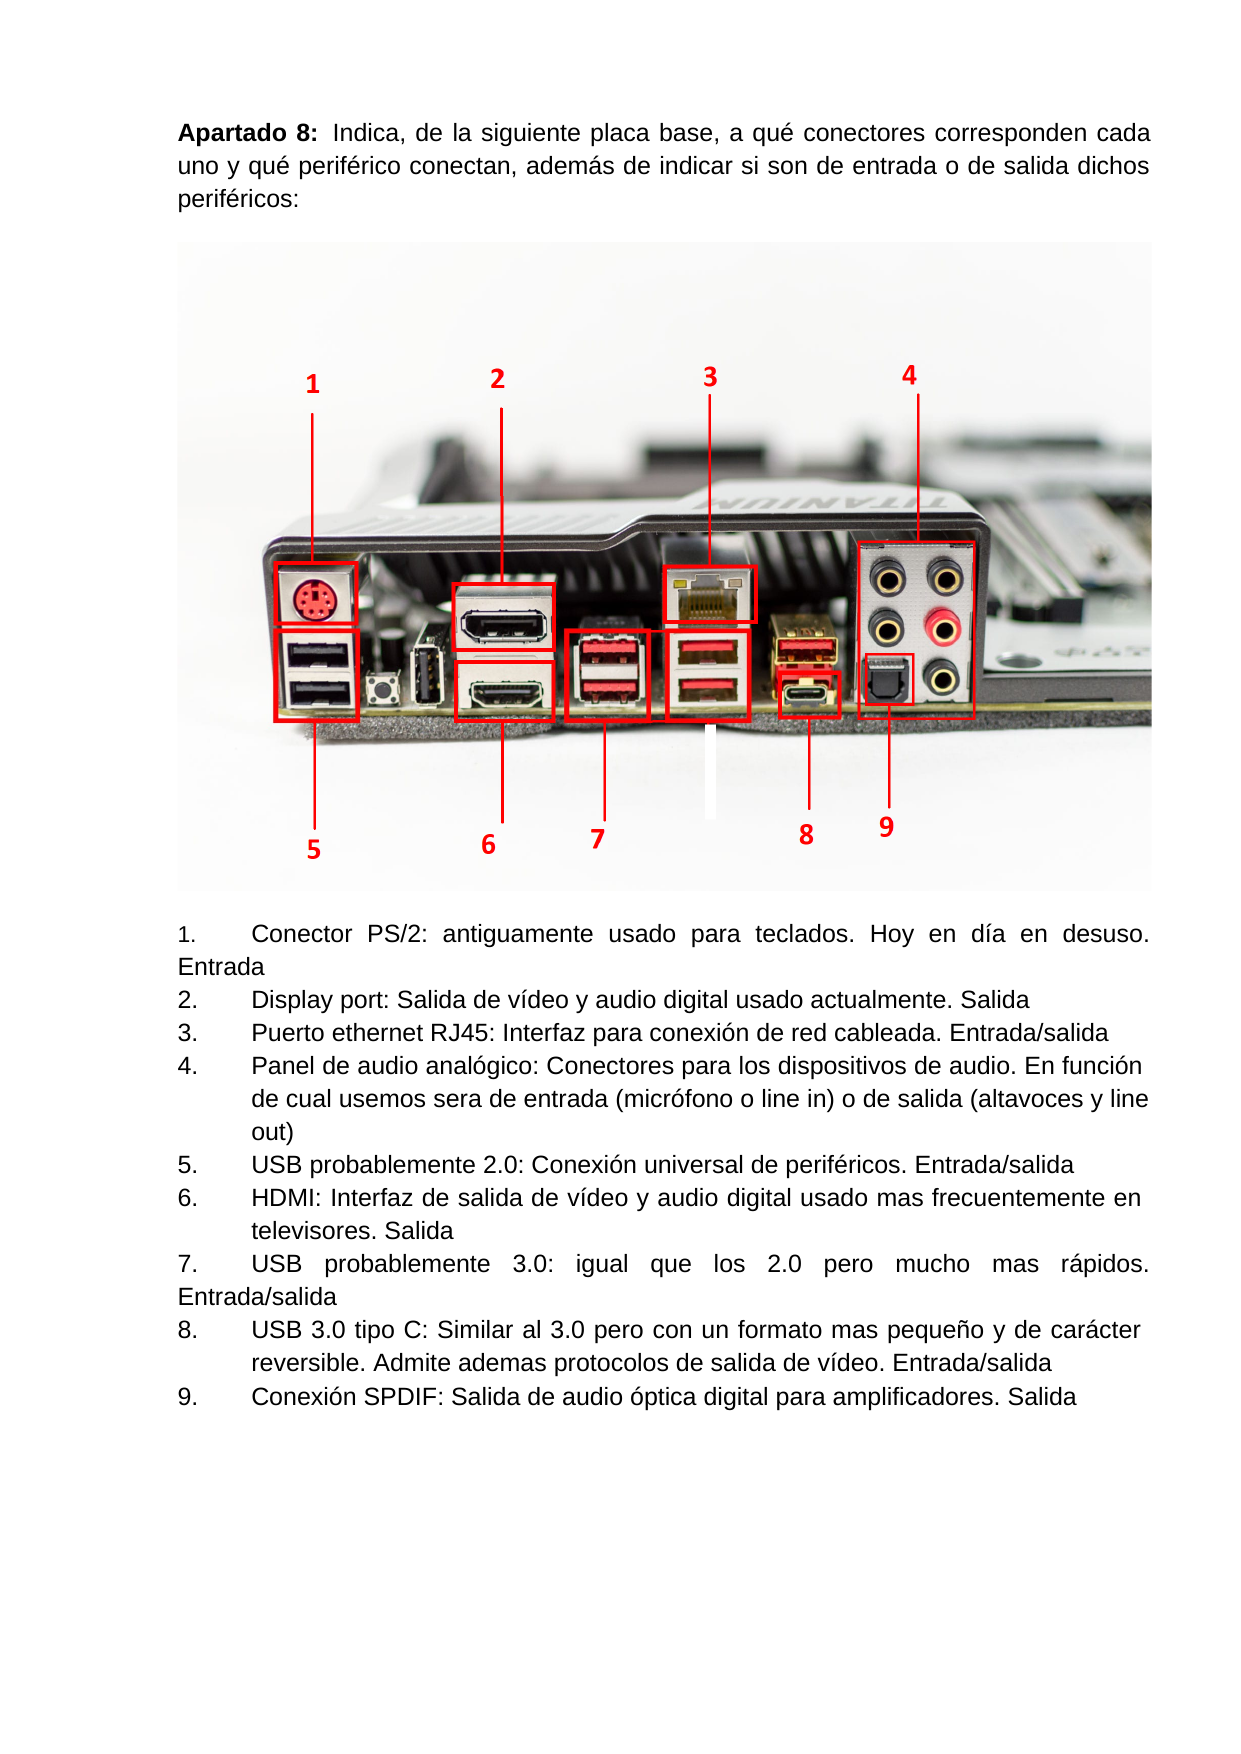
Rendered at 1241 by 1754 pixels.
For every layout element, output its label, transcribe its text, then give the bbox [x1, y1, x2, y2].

list Panel de audio analógico: Conectores para los dispositivos de audio. En función de cual usemos sera de entrada (micrófono o line in) o de salida (altavoces y line out) [177, 1051, 1152, 1146]
text Apartado 8: Indica, de la siguiente placa base, a qué conectores corresponden cada uno y qué periférico conectan, además de indicar si son de entrada o de salida dichos periféricos: [177, 118, 1152, 151]
list USB probablemente 3.0: igual que los 2.0 pero mucho mas rápidos. Entrada/salida [177, 1249, 1152, 1311]
list Conexión SPDIF: Salida de audio óptica digital para amplificadores. Salida [177, 1381, 1152, 1410]
list USB probablemente 2.0: Conexión universal de periféricos. Entrada/salida [177, 1150, 1152, 1179]
picture [177, 242, 1152, 891]
text Apartado 8: Indica, de la siguiente placa base, a qué conectores corresponden cada uno y qué periférico conectan, además de indicar si son de entrada o de salida dichos periféricos: [177, 180, 1152, 213]
list HDMI: Interfaz de salida de vídeo y audio digital usado mas frecuentemente en televisores. Salida [177, 1183, 1152, 1245]
list Display port: Salida de vídeo y audio digital usado actualmente. Salida [177, 985, 1152, 1014]
list Conector PS/2: antiguamente usado para teclados. Hoy en día en desuso. Entrada [177, 919, 1152, 981]
list USB 3.0 tipo C: Similar al 3.0 pero con un formato mas pequeño y de carácter reversible. Admite ademas protocolos de salida de vídeo. Entrada/salida [177, 1315, 1152, 1377]
list Puerto ethernet RJ45: Interfaz para conexión de red cableada. Entrada/salida [177, 1018, 1152, 1047]
